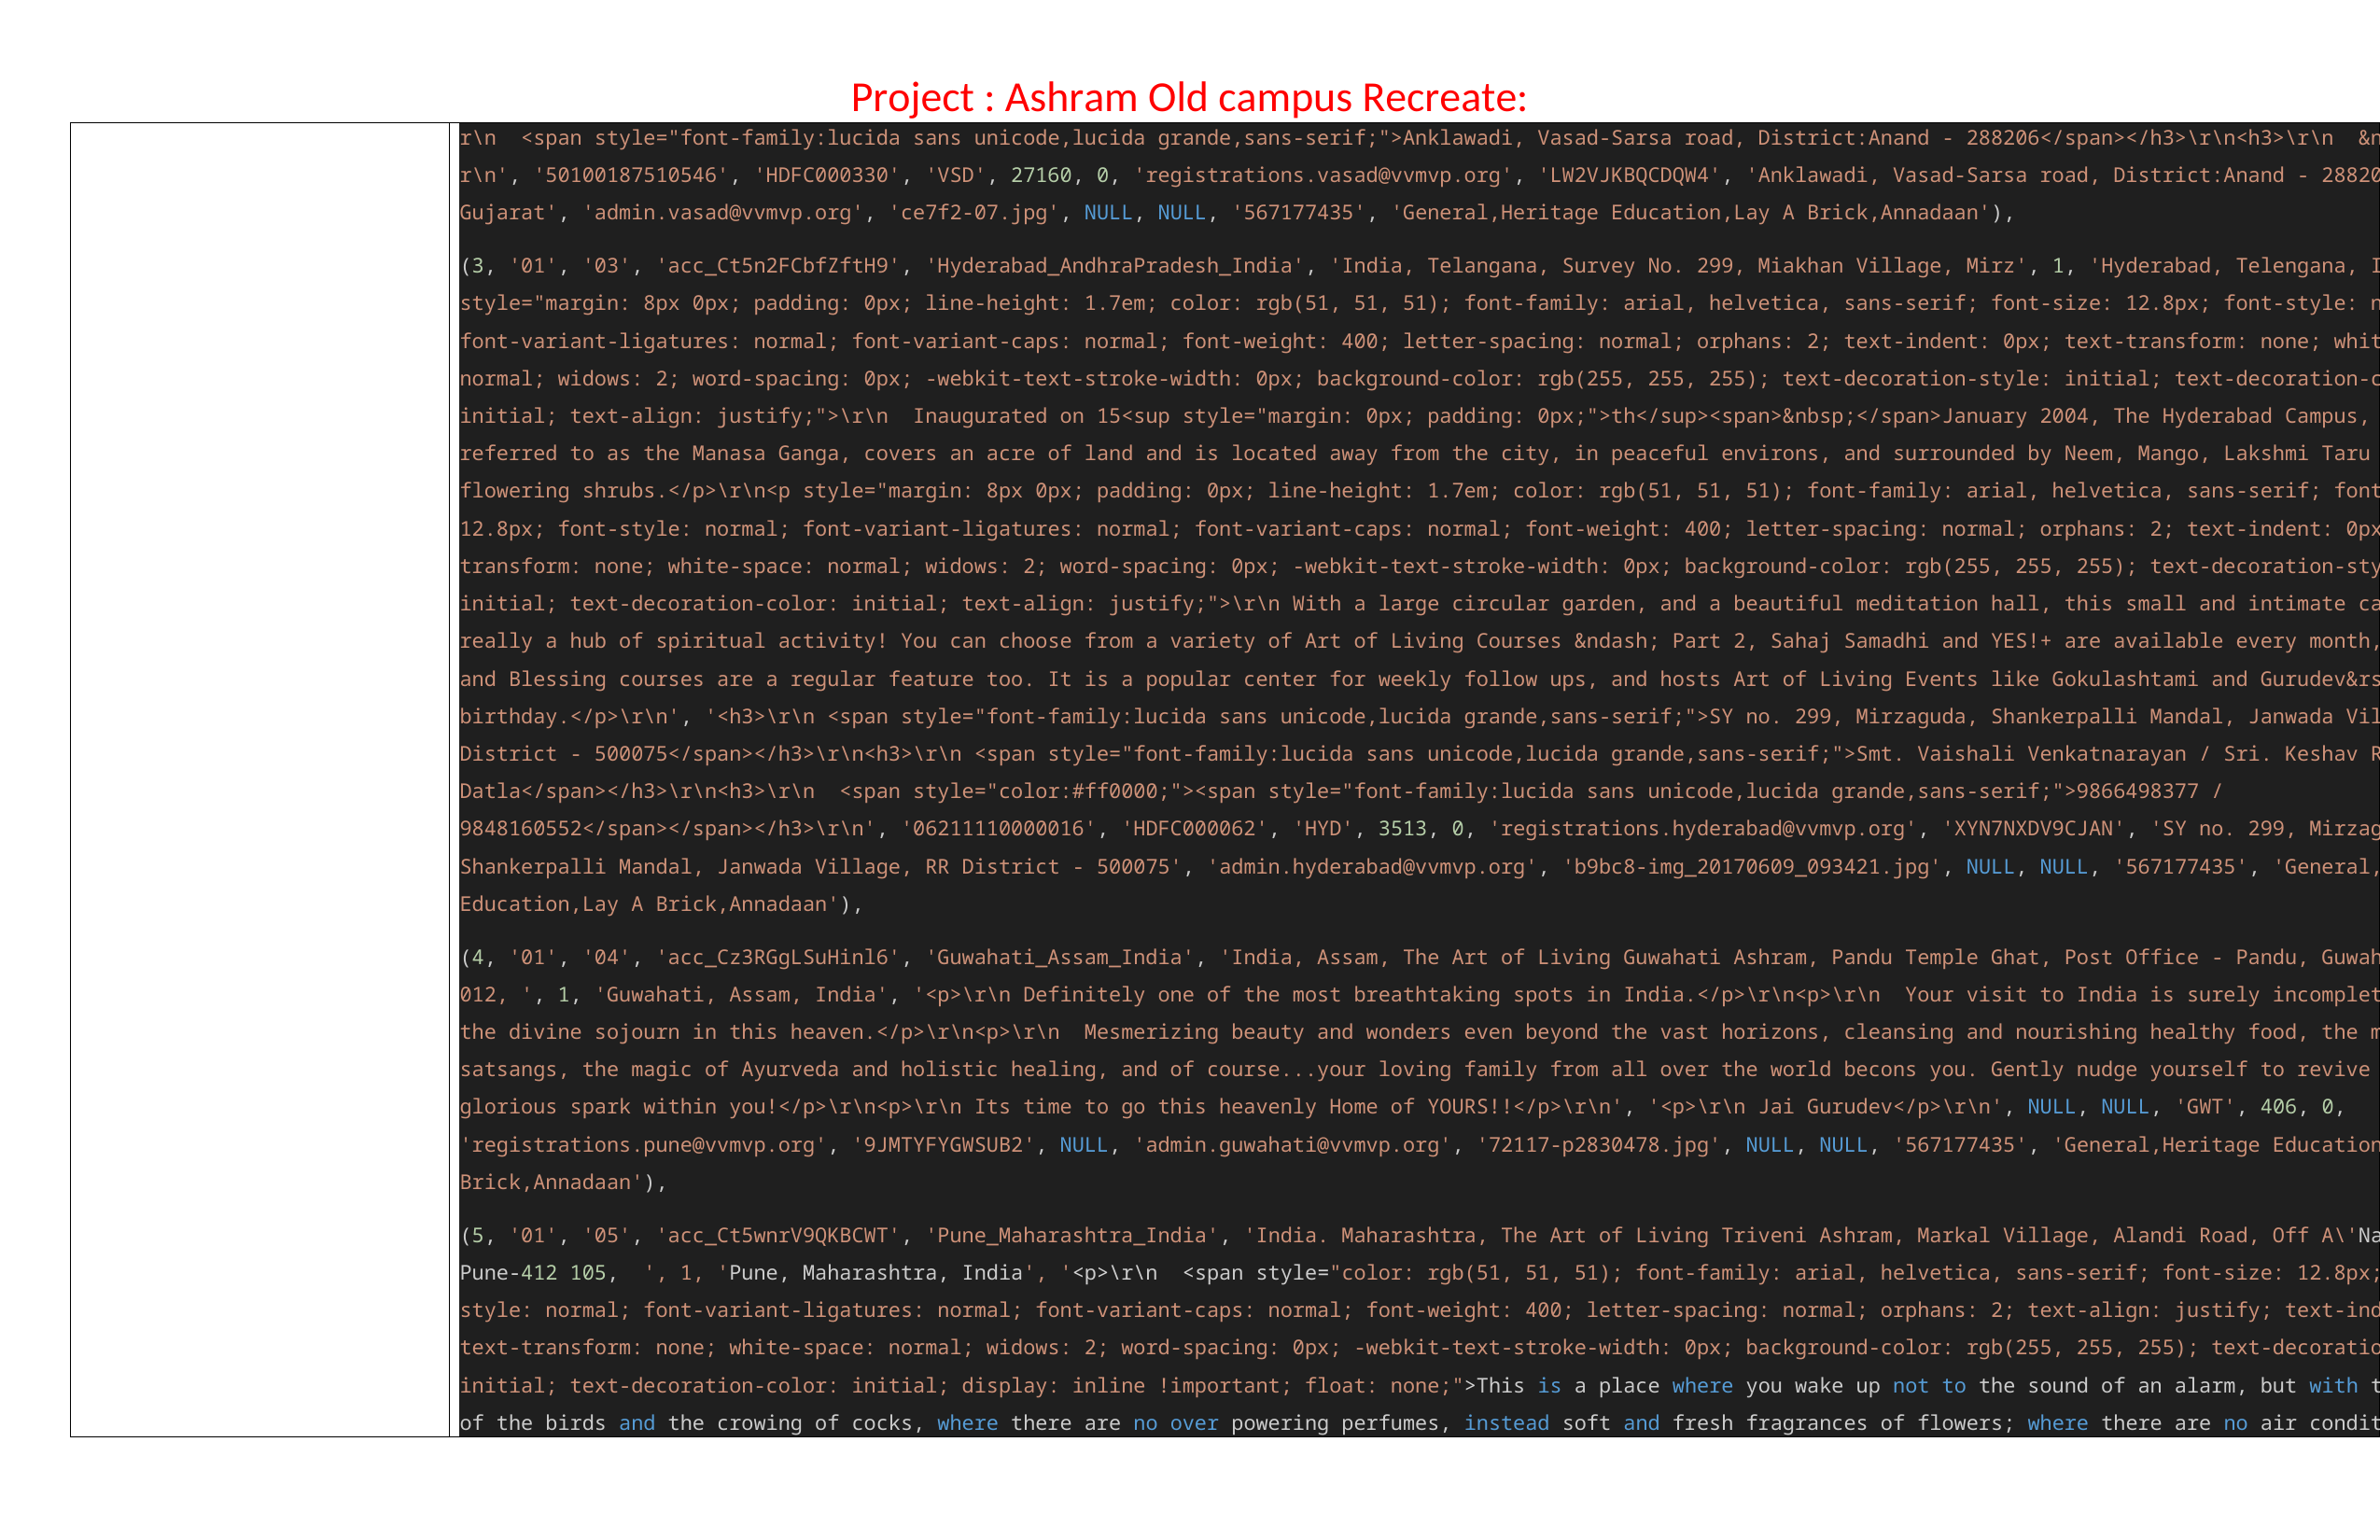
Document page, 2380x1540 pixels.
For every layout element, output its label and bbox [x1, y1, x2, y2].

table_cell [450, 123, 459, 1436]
table_cell [71, 123, 449, 1436]
